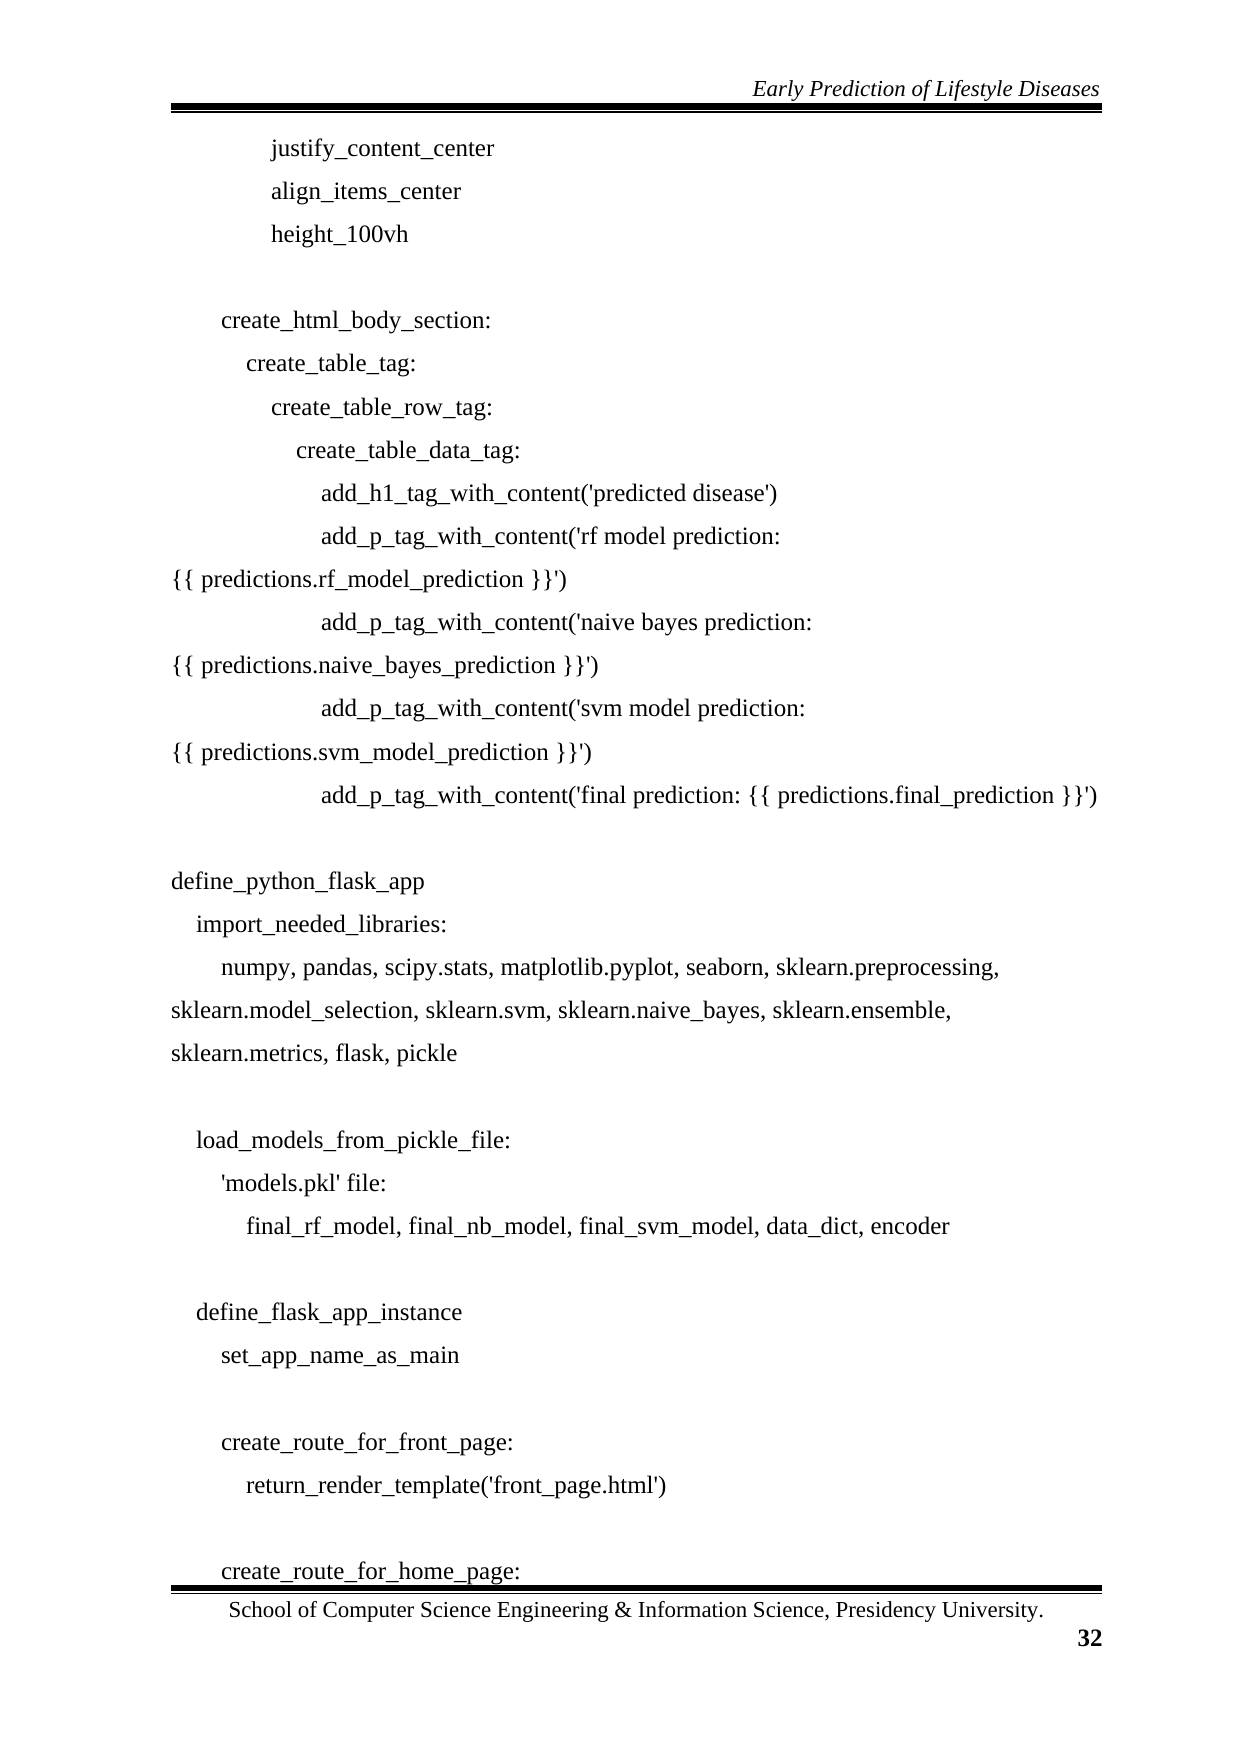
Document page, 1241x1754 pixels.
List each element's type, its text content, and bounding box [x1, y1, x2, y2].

text define_flask_app_instance [171, 1297, 1102, 1326]
text 'models.pkl' file: [171, 1168, 1102, 1197]
text add_p_tag_with_content('final prediction: {{ predictions.final_prediction }}') [171, 780, 1102, 808]
text justify_content_center [171, 133, 1102, 162]
text create_table_tag: [171, 348, 1102, 377]
text create_route_for_home_page: [171, 1556, 1102, 1585]
text add_p_tag_with_content('naive bayes prediction: {{ predictions.naive_bayes_prediction }}') [171, 607, 1102, 679]
text define_python_flask_app [171, 866, 1102, 895]
text return_render_template('front_page.html') [171, 1470, 1102, 1498]
text add_p_tag_with_content('svm model prediction: {{ predictions.svm_model_prediction }}') [171, 693, 1102, 765]
text align_items_center [171, 176, 1102, 205]
text add_h1_tag_with_content('predicted disease') [171, 478, 1102, 507]
text set_app_name_as_main [171, 1340, 1102, 1369]
text add_p_tag_with_content('rf model prediction: {{ predictions.rf_model_prediction }}') [171, 521, 1102, 593]
text create_html_body_section: [171, 305, 1102, 334]
text load_models_from_pickle_file: [171, 1125, 1102, 1153]
text create_table_data_tag: [171, 435, 1102, 463]
text final_rf_model, final_nb_model, final_svm_model, data_dict, encoder [171, 1211, 1102, 1240]
text numpy, pandas, scipy.stats, matplotlib.pyplot, seaborn, sklearn.preprocessing, sklearn.model_selection, sklearn.svm, sklearn.naive_bayes, sklearn.ensemble, sklearn.metrics, flask, pickle [171, 952, 1102, 1067]
text import_needed_libraries: [171, 909, 1102, 938]
text height_100vh [171, 219, 1102, 248]
text create_table_row_tag: [171, 392, 1102, 420]
text create_route_for_front_page: [171, 1427, 1102, 1455]
